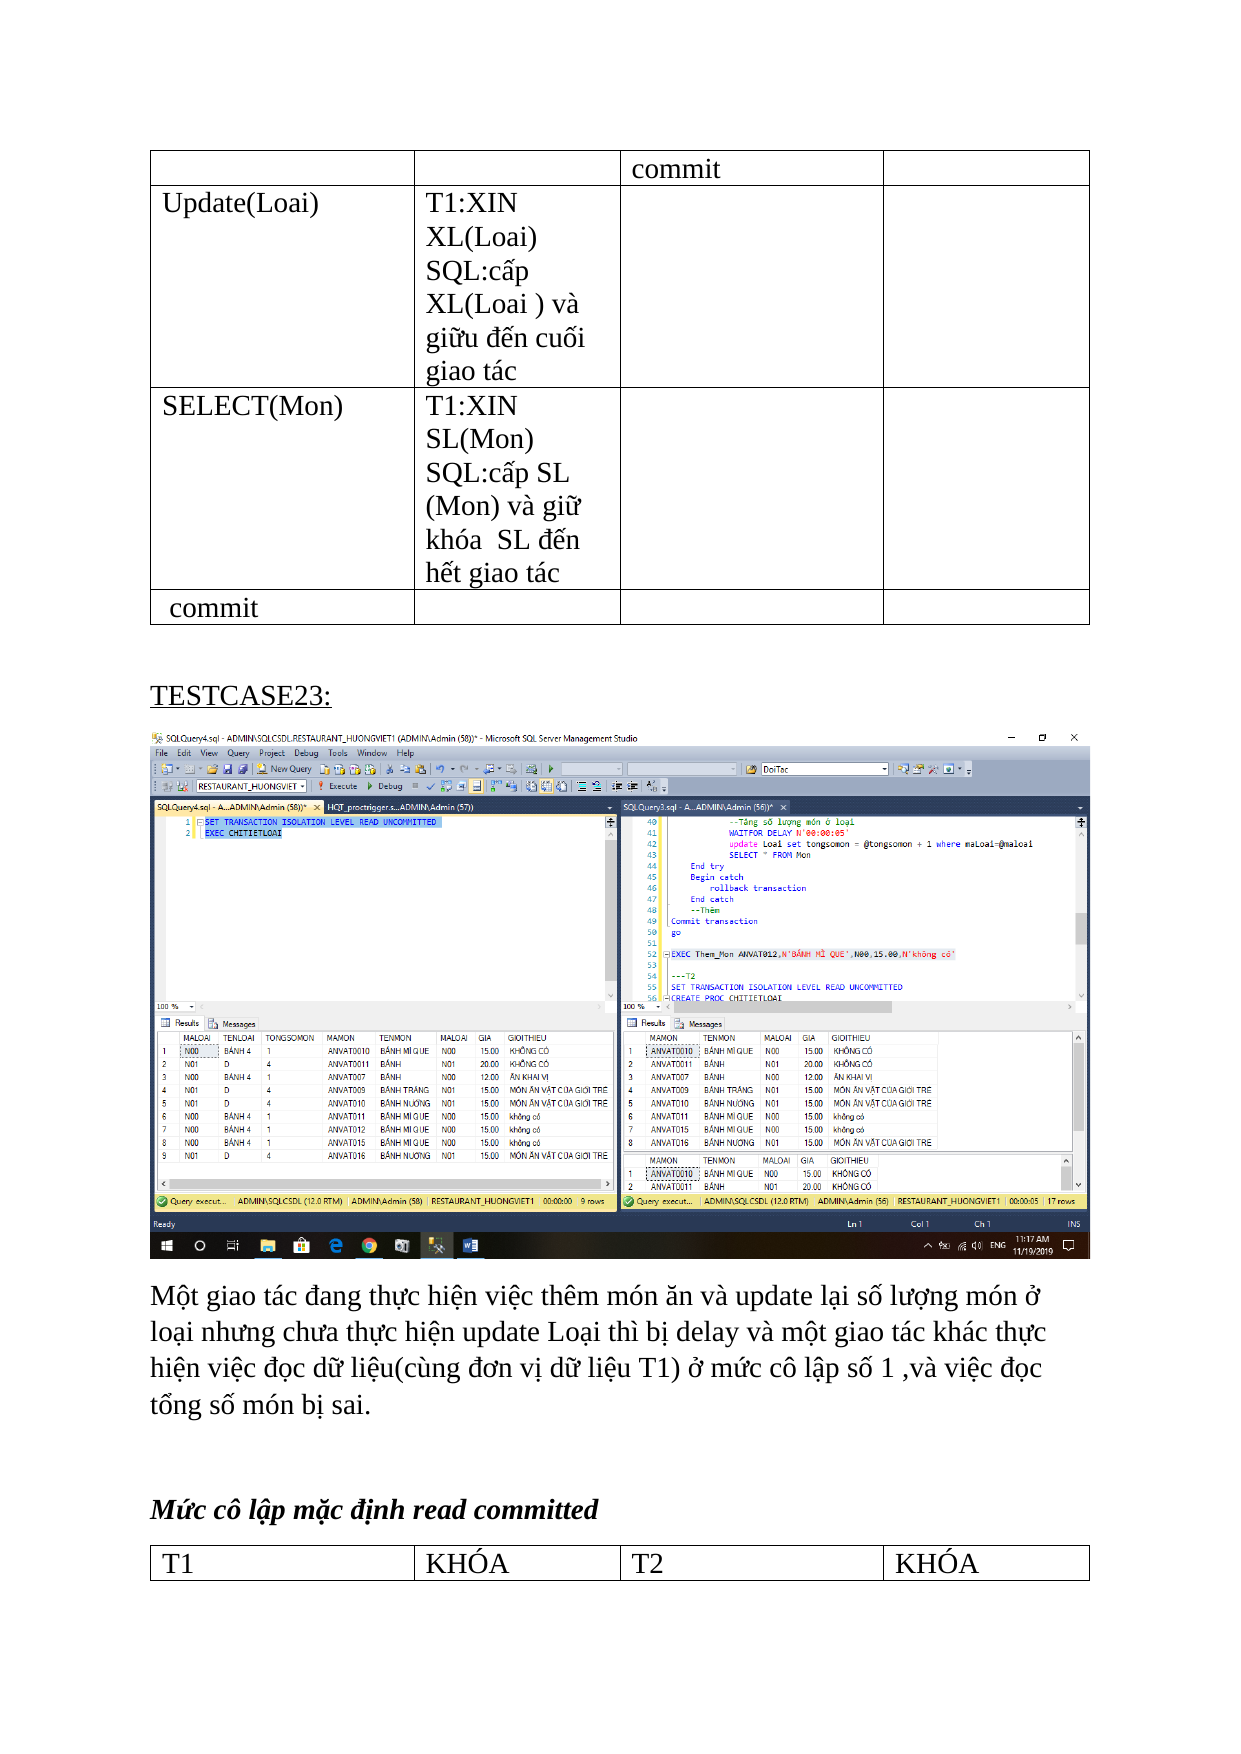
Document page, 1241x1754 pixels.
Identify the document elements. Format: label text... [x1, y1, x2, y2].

table_cell T1:XIN XL(Loai) SQL:cấp XL(Loai ) và giữu đến cuối giao tác [415, 186, 620, 387]
table_header KHÓA [884, 1546, 1089, 1580]
text TESTCASE23: [150, 678, 1090, 711]
table_cell [884, 186, 1089, 387]
table_cell SELECT(Mon) [151, 388, 414, 589]
table_header T1 [151, 1546, 414, 1580]
table_cell Update(Loai) [151, 186, 414, 387]
table_cell commit [151, 590, 414, 624]
text Mức cô lập mặc định read committed [150, 1492, 1090, 1526]
table_header KHÓA [415, 1546, 620, 1580]
table_cell [415, 590, 620, 624]
table_cell T1:XIN SL(Mon) SQL:cấp SL (Mon) và giữ khóa SL đến hết giao tác [415, 388, 620, 589]
table_cell [884, 590, 1089, 624]
table_cell [151, 151, 414, 184]
table_cell [621, 388, 883, 589]
table_header T2 [621, 1546, 883, 1580]
table_cell [621, 590, 883, 624]
table_cell [884, 388, 1089, 589]
table_cell commit [621, 151, 883, 184]
text Một giao tác đang thực hiện việc thêm món ăn và update lại số lượng món ở loại nhưng chưa thực hiện update Loại thì bị delay và một giao tác khác thực hiện việc đọc dữ liệu(cùng đơn vị dữ liệu T1) ở mức cô lập số 1 ,và việc đọc tổng số món bị sai. [150, 1278, 1090, 1420]
table_cell [884, 151, 1089, 184]
picture [150, 730, 1091, 1259]
table_cell [415, 151, 620, 184]
table_cell [621, 186, 883, 387]
